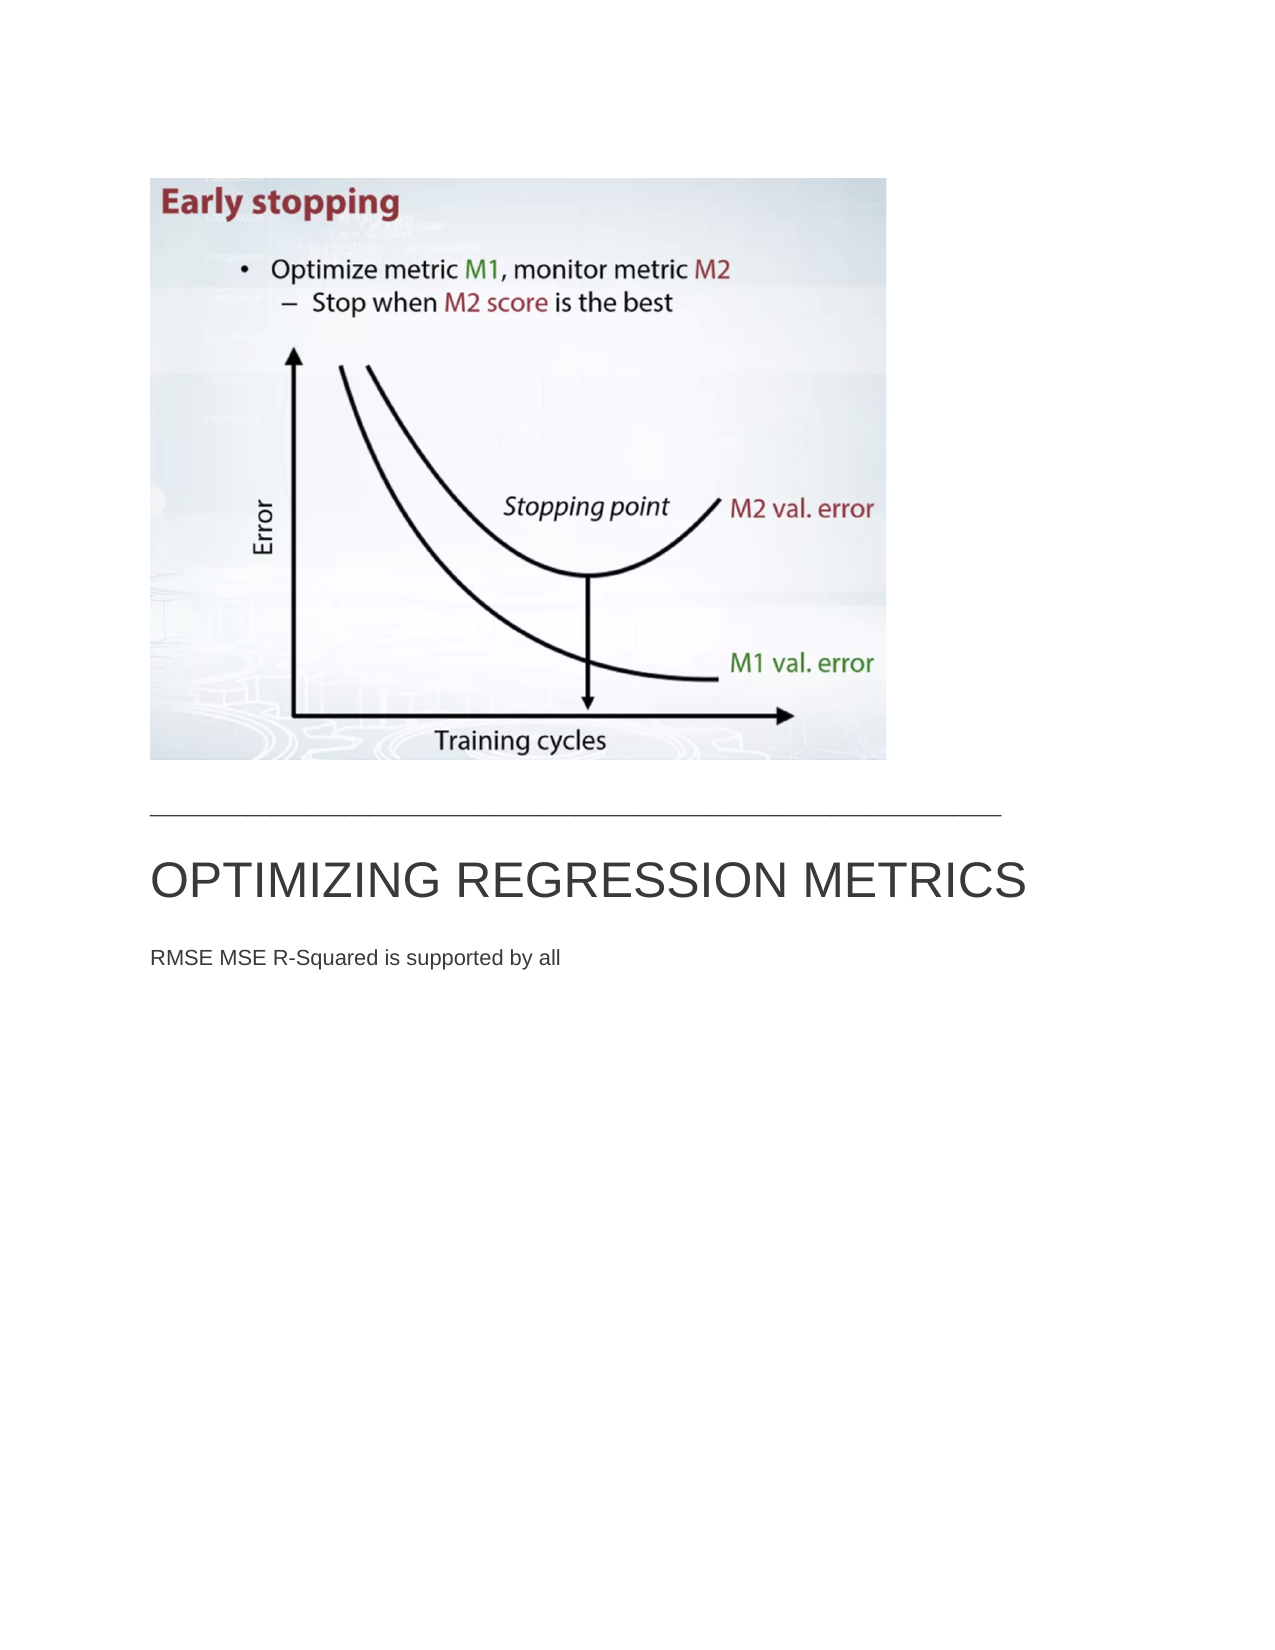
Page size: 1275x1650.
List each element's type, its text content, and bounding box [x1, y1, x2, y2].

text RMSE MSE R-Squared is supported by all [150, 945, 1125, 970]
picture [150, 178, 887, 760]
text ______________________________________________________________________ [150, 792, 1125, 817]
text OPTIMIZING REGRESSION METRICS [150, 850, 1125, 908]
